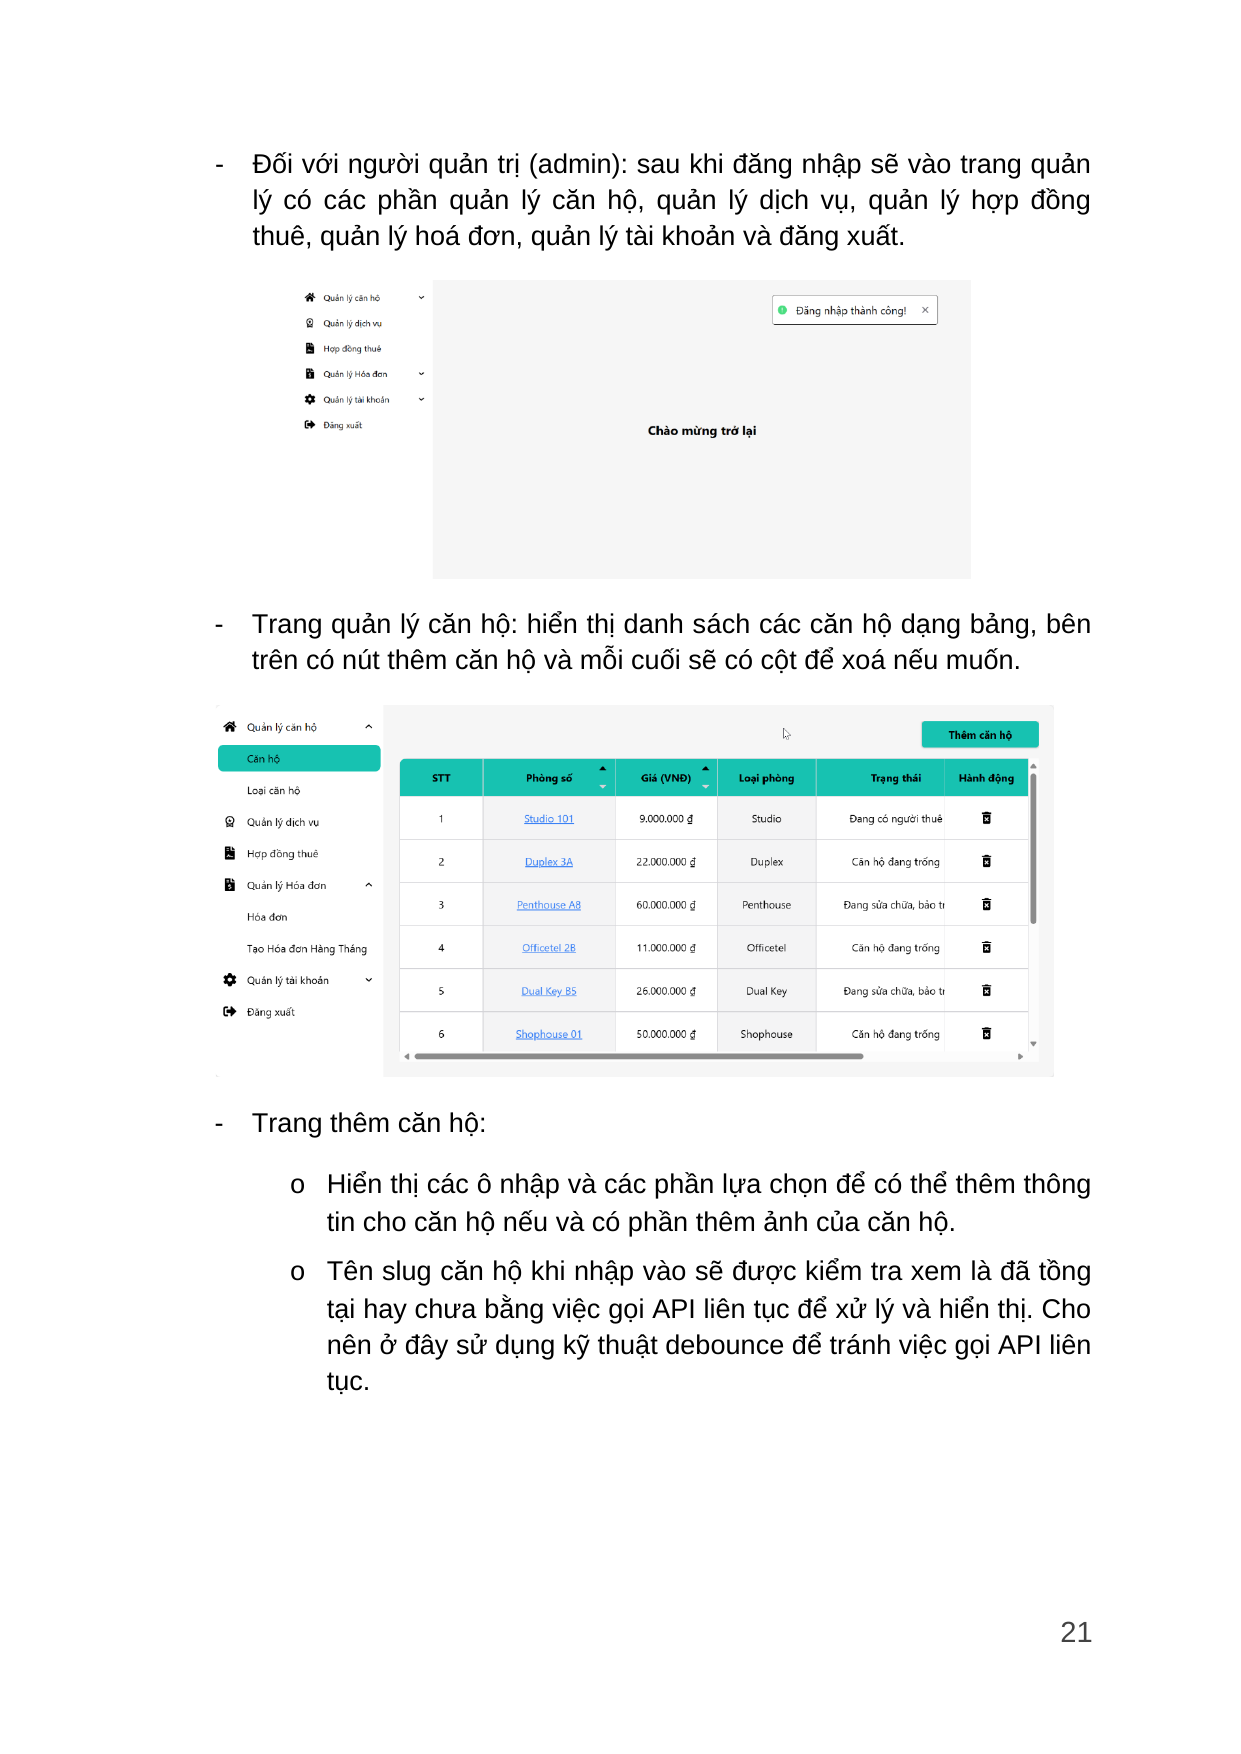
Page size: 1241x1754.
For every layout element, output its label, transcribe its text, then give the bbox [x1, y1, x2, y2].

list Tên slug căn hộ khi nhập vào sẽ được kiểm tra xem là đã tồng tại hay chưa bằng việc gọi API liên tục để xử lý và hiển thị. Cho nên ở đây sử dụng kỹ thuật debounce để tránh việc gọi API liên tục. [289, 1254, 1092, 1396]
picture [298, 280, 971, 579]
list Trang thêm căn hộ: [214, 1107, 1092, 1138]
list Trang quản lý căn hộ: hiển thị danh sách các căn hộ dạng bảng, bên trên có nút thêm căn hộ và mỗi cuối sẽ có cột để xoá nếu muốn. [214, 608, 1092, 676]
picture [215, 705, 1054, 1077]
list Hiển thị các ô nhập và các phần lựa chọn để có thể thêm thông tin cho căn hộ nếu và có phần thêm ảnh của căn hộ. [289, 1168, 1092, 1237]
list Đối với người quản trị (admin): sau khi đăng nhập sẽ vào trang quản lý có các phần quản lý căn hộ, quản lý dịch vụ, quản lý hợp đồng thuê, quản lý hoá đơn, quản lý tài khoản và đăng xuất. [215, 148, 1092, 251]
